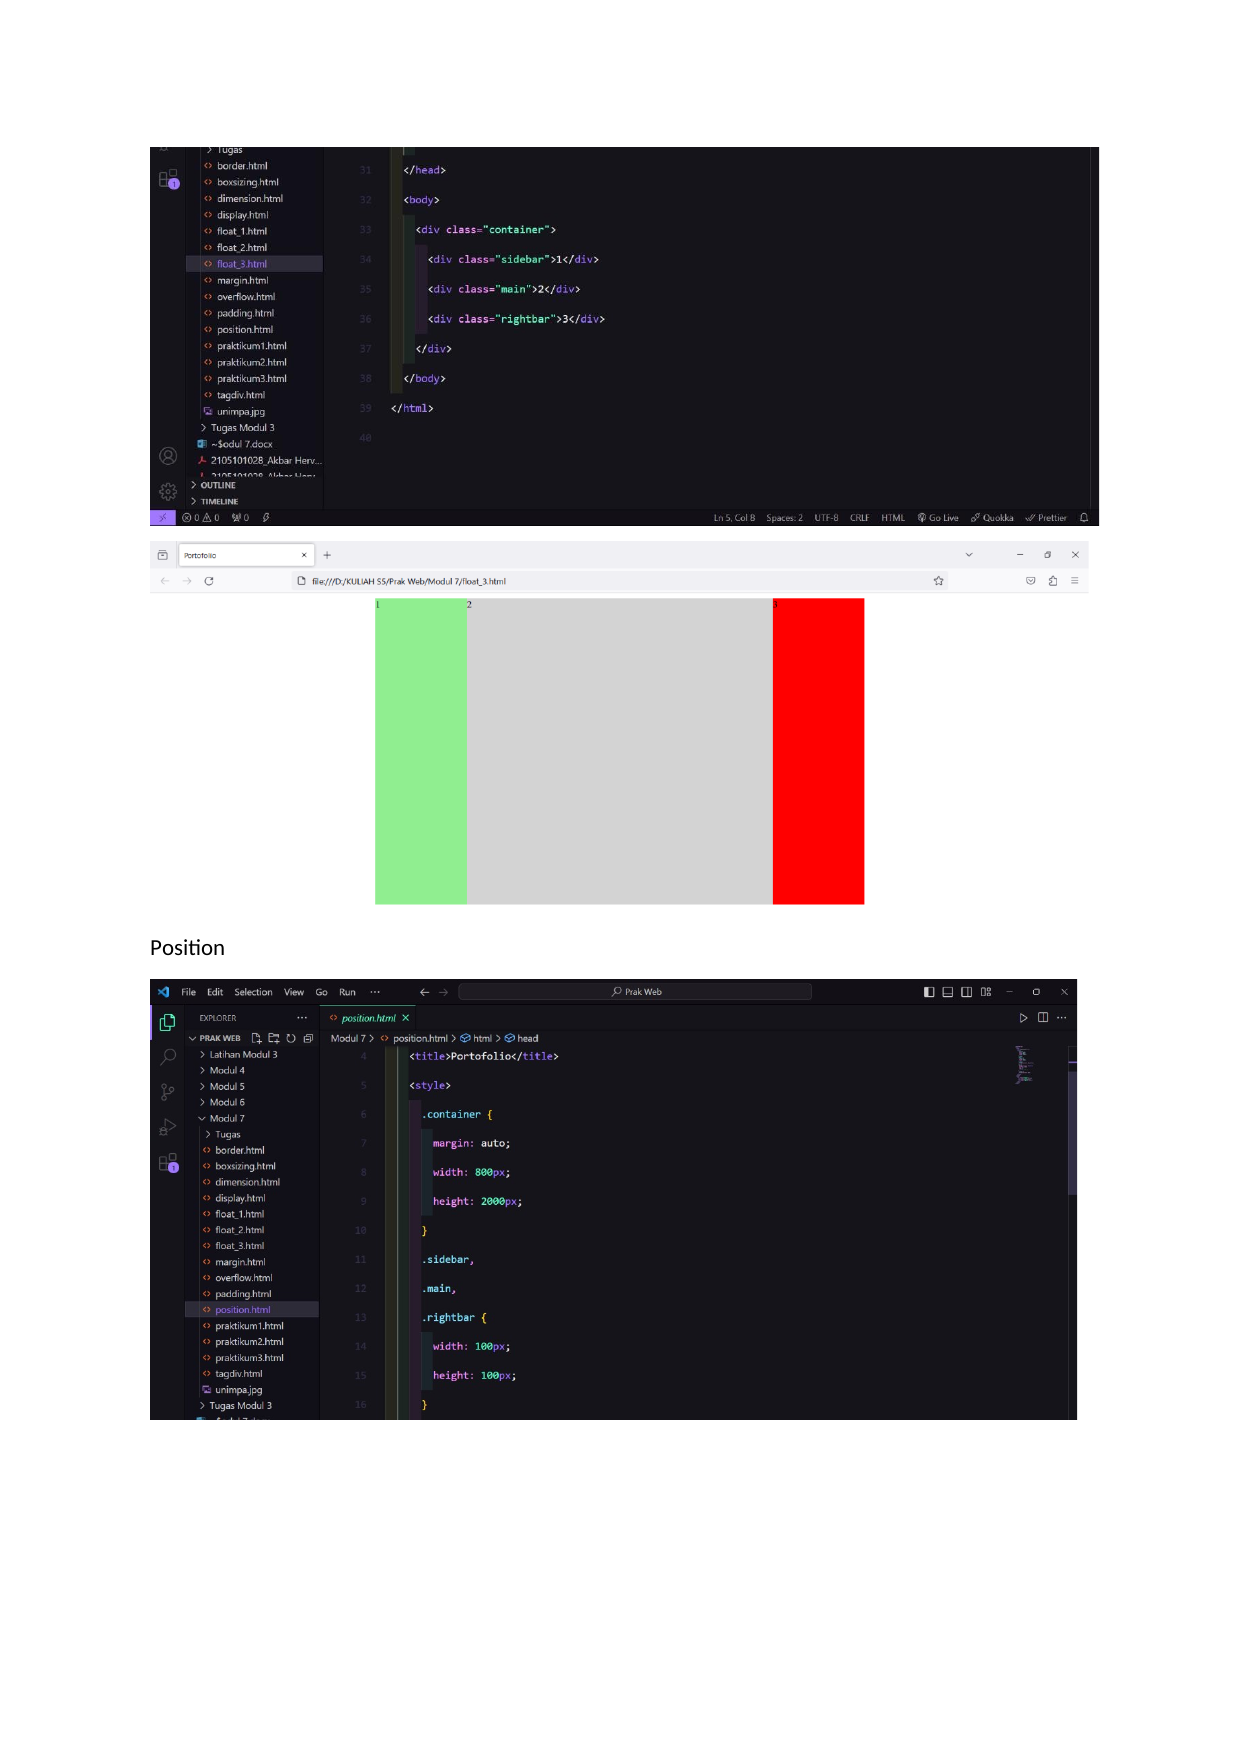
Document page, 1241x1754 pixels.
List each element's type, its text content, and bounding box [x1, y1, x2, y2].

picture [150, 147, 1100, 526]
text Position [150, 933, 1105, 961]
picture [150, 541, 1089, 905]
picture [150, 979, 1078, 1420]
